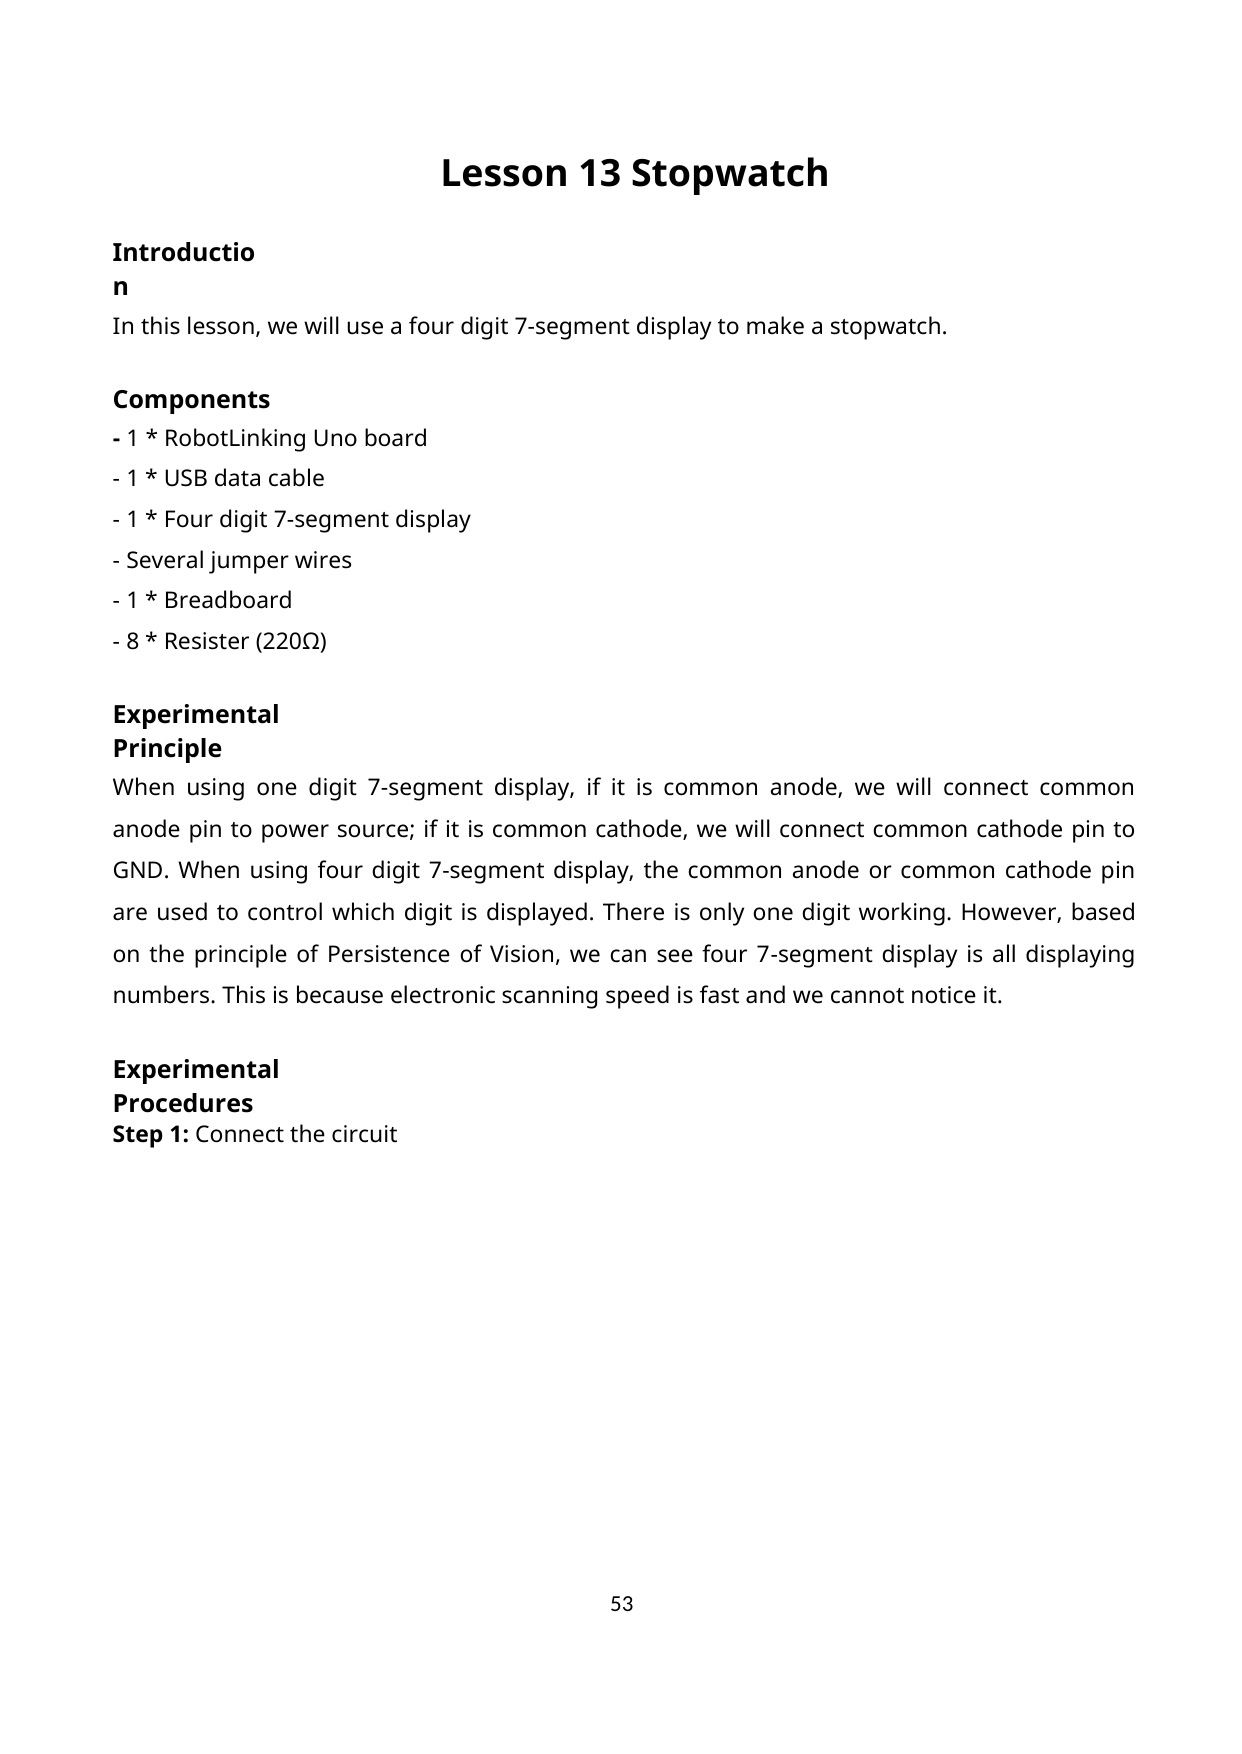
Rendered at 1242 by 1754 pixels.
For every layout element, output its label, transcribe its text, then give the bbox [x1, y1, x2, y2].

text - 1 * Four digit 7-segment display [112, 503, 478, 534]
text In this lesson, we will use a four digit 7-segment display to make a stopwatch. [112, 310, 969, 341]
text - 1 * RobotLinking Uno board [113, 422, 451, 453]
text Experimental Procedures [112, 1052, 422, 1120]
text Experimental Principle [112, 697, 388, 765]
text Step 1: Connect the circuit [112, 1120, 416, 1148]
text Introduction [112, 235, 265, 303]
text - 1 * Breadboard [112, 584, 304, 616]
subtitle Lesson 13 Stopwatch [440, 146, 1142, 197]
text Components [112, 381, 276, 415]
text - 1 * USB data cable [112, 462, 341, 494]
text - Several jumper wires [112, 544, 359, 575]
text - 8 * Resister (220Ω) [112, 625, 330, 656]
text When using one digit 7-segment display, if it is common anode, we will connect common anode pin to power source; if it is common cathode, we will connect common cathode pin to GND. When using four digit 7-segment display, the common anode or common cathode pin are used to control which digit is displayed. There is only one digit working. However, based on the principle of Persistence of Vision, we can see four 7-segment display is all displaying numbers. This is because electronic scanning speed is fast and we cannot notice it. [112, 771, 1136, 1010]
